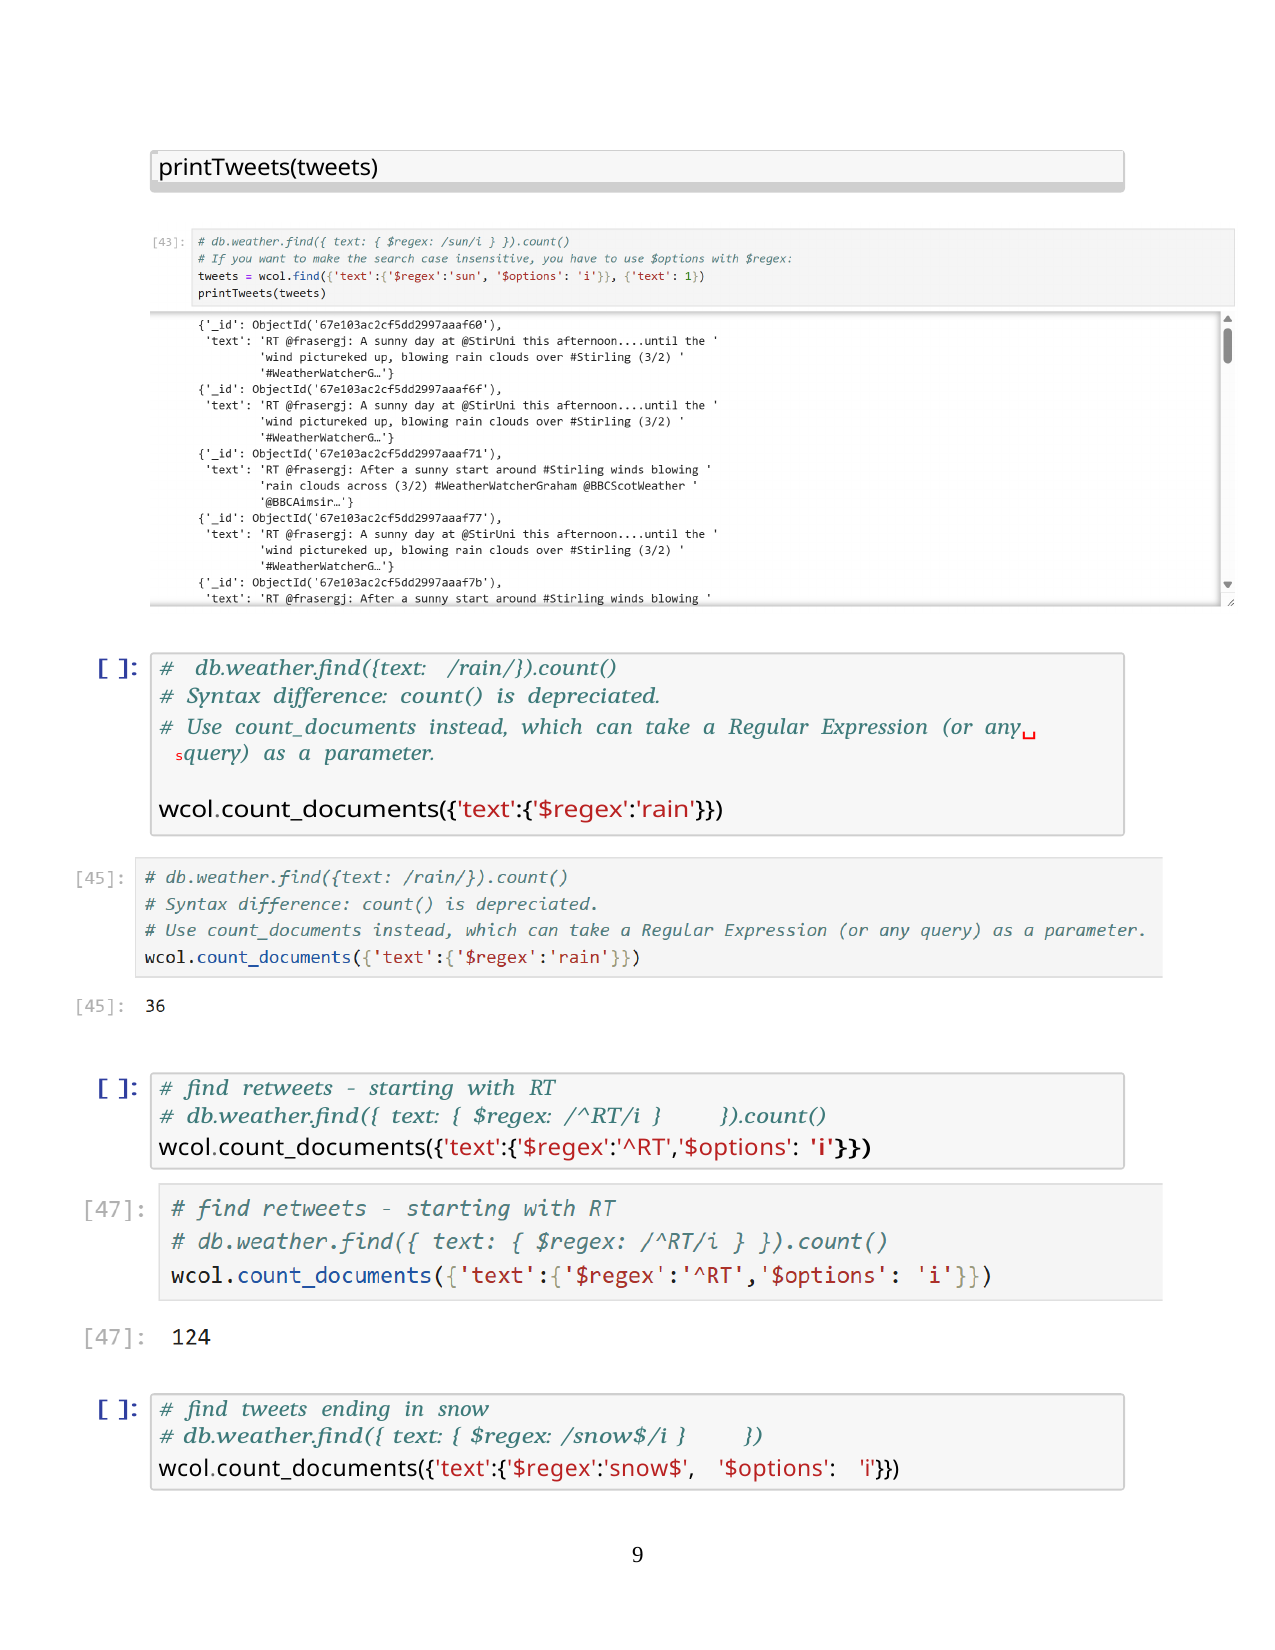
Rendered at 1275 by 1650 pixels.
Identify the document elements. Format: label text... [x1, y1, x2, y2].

text [ ]: [96, 651, 1162, 682]
picture [150, 222, 1238, 614]
picture [75, 1176, 1163, 1356]
text [ ]: [96, 1392, 1162, 1423]
text [ ]: [96, 1071, 1162, 1103]
picture [75, 851, 1163, 1018]
